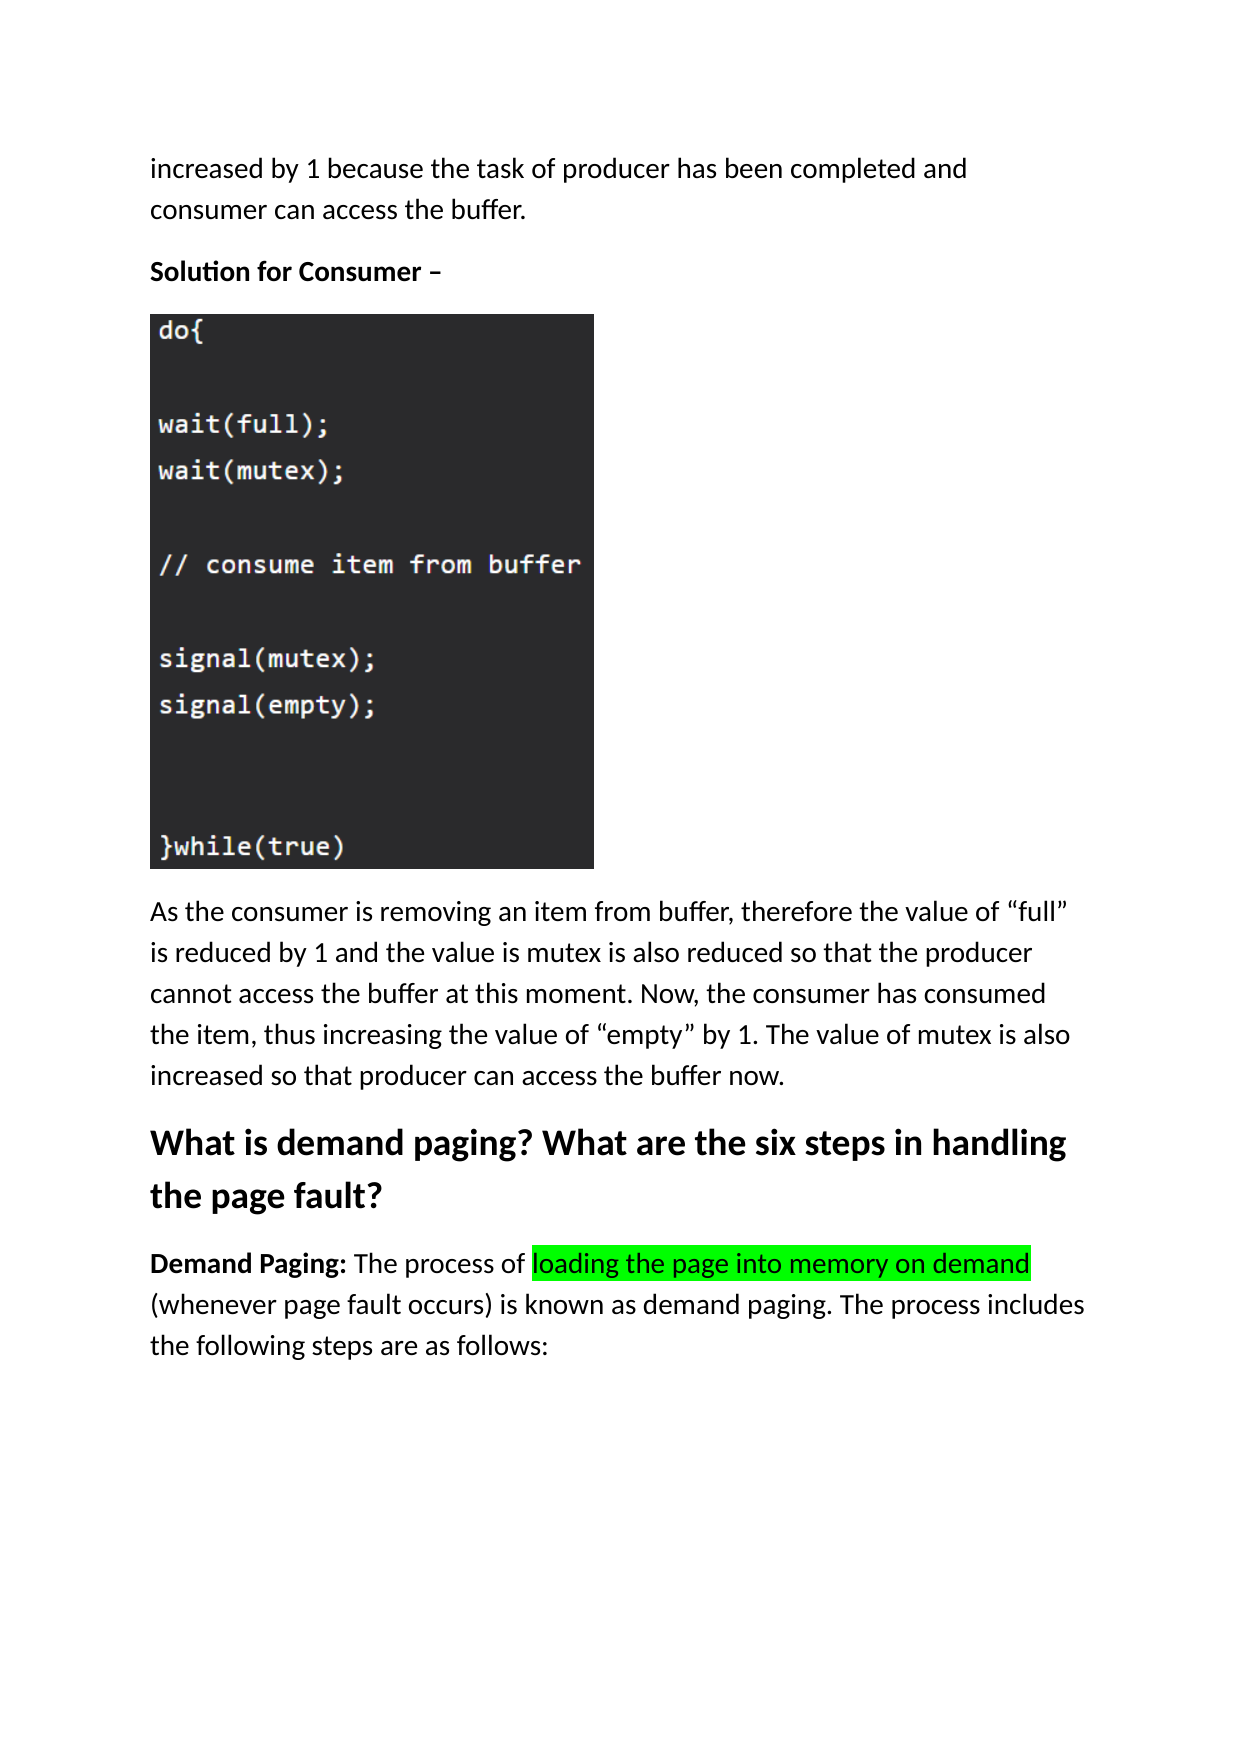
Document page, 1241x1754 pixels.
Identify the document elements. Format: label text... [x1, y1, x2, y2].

picture [150, 314, 594, 869]
text Demand Paging: The process of loading the page into memory on demand (whenever page fault occurs) is known as demand paging. The process includes the following steps are as follows: [150, 1245, 1090, 1363]
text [150, 150, 1090, 227]
text Solution for Consumer – [150, 253, 1090, 288]
text As the consumer is removing an item from buffer, therefore the value of “full” is reduced by 1 and the value is mutex is also reduced so that the producer cannot access the buffer at this moment. Now, the consumer has consumed the item, thus increasing the value of “empty” by 1. The value of mutex is also increased so that producer can access the buffer now. [150, 893, 1090, 1093]
text What is demand paging? What are the six steps in handling the page fault? [150, 1119, 1090, 1217]
